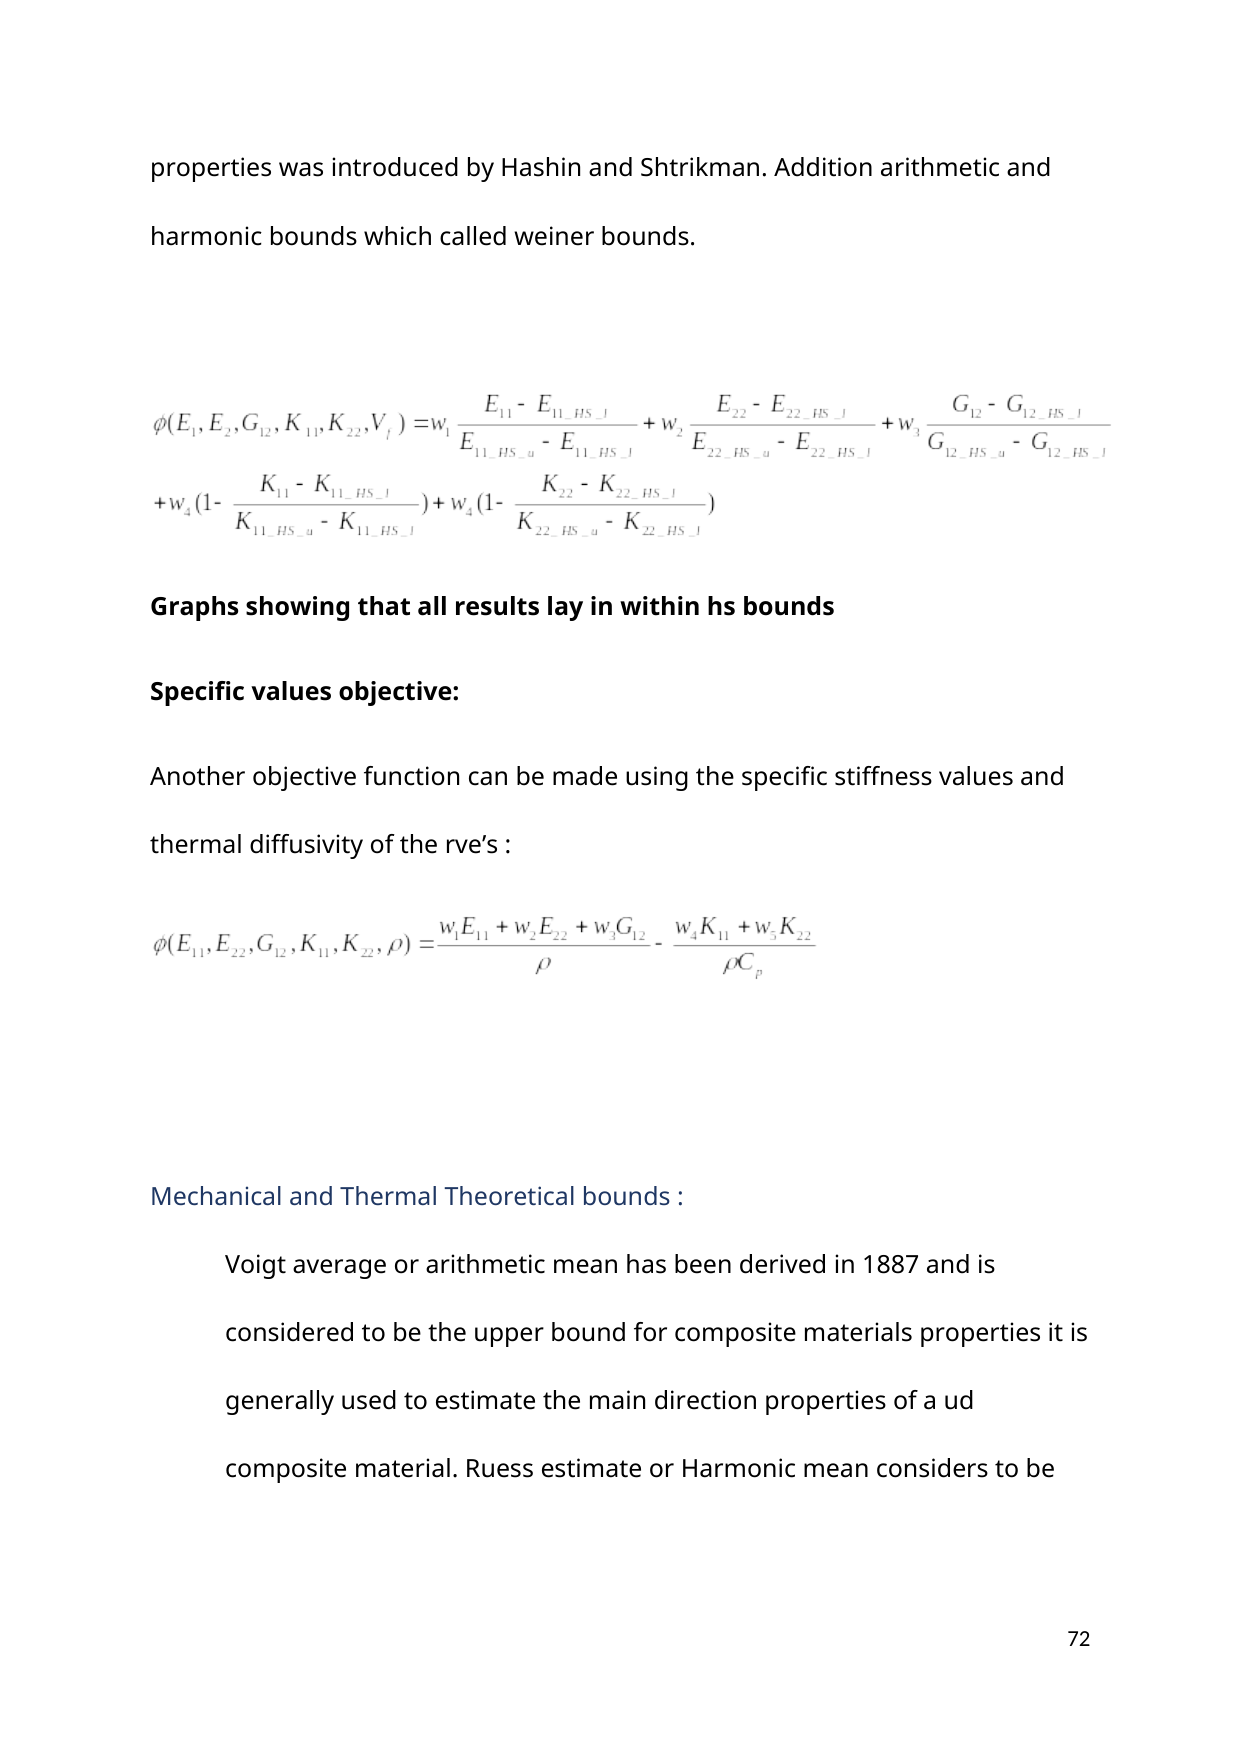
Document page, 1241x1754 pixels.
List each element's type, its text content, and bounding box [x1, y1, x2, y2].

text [150, 150, 1090, 252]
text Specific values objective: [150, 674, 1090, 708]
subtitle Mechanical and Thermal Theoretical bounds : [150, 1178, 1090, 1213]
text Another objective function can be made using the specific stiffness values and thermal diffusivity of the rve’s : [150, 758, 1090, 861]
text Graphs showing that all results lay in within hs bounds [150, 589, 1090, 623]
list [225, 1247, 1090, 1485]
